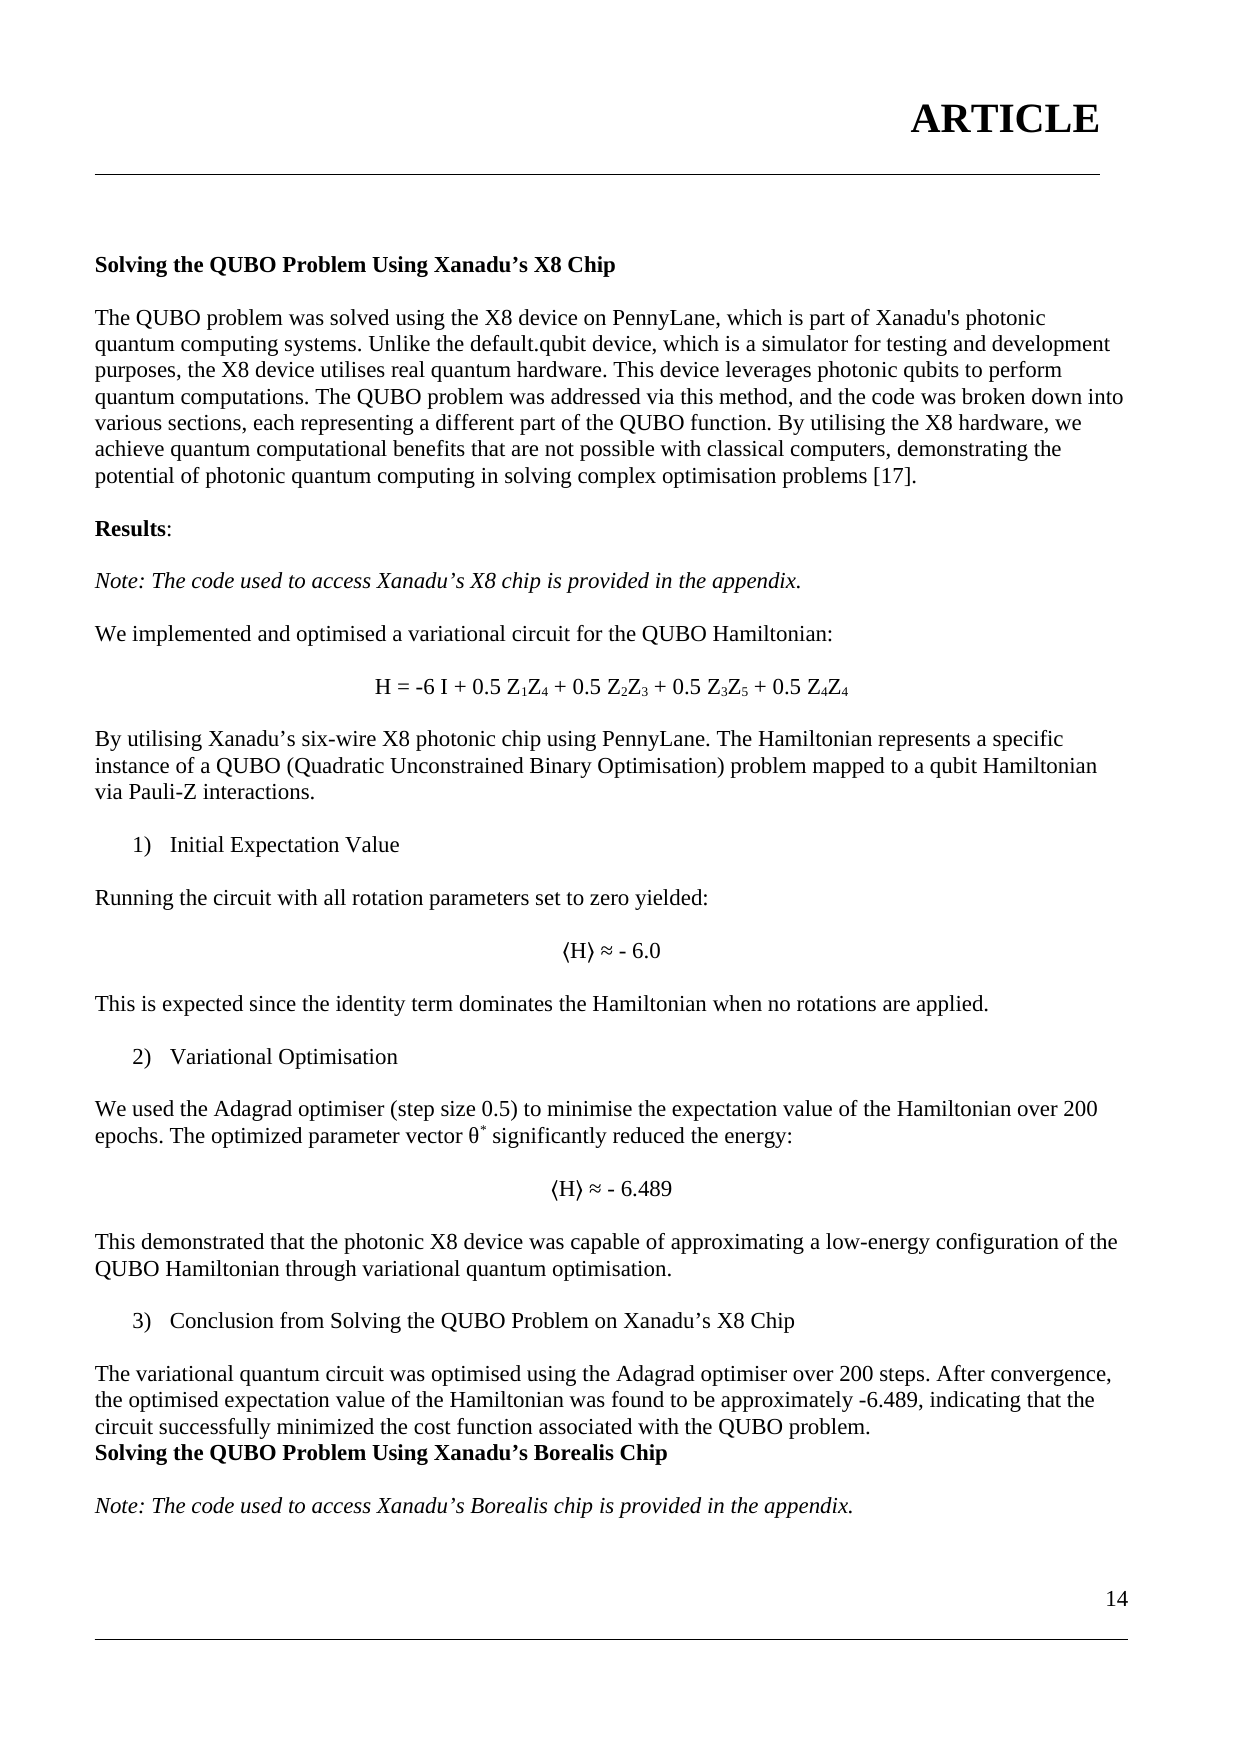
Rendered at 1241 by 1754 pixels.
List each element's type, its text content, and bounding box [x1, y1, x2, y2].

text The QUBO problem was solved using the X8 device on PennyLane, which is part of Xanadu's photonic quantum computing systems. Unlike the default.qubit device, which is a simulator for testing and development purposes, the X8 device utilises real quantum hardware. This device leverages photonic qubits to perform quantum computations. The QUBO problem was addressed via this method, and the code was broken down into various sections, each representing a different part of the QUBO function. By utilising the X8 hardware, we achieve quantum computational benefits that are not possible with classical computers, demonstrating the potential of photonic quantum computing in solving complex optimisation problems [17]. [94, 304, 1128, 488]
text By utilising Xanadu’s six-wire X8 photonic chip using PennyLane. The Hamiltonian represents a specific instance of a QUBO (Quadratic Unconstrained Binary Optimisation) problem mapped to a qubit Hamiltonian via Pauli-Z interactions. [94, 725, 1128, 804]
text Note: The code used to access Xanadu’s X8 chip is provided in the appendix. [94, 567, 1128, 594]
text Solving the QUBO Problem Using Xanadu’s Borealis Chip [94, 1439, 1128, 1465]
text Solving the QUBO Problem Using Xanadu’s X8 Chip [94, 251, 1128, 277]
text ⟨H⟩ ≈ - 6.0 [94, 937, 1128, 964]
text ⟨H⟩ ≈ - 6.489 [94, 1175, 1128, 1202]
list Variational Optimisation [132, 1043, 1128, 1069]
list Conclusion from Solving the QUBO Problem on Xanadu’s X8 Chip [132, 1307, 1128, 1334]
text This demonstrated that the photonic X8 device was capable of approximating a low-energy configuration of the QUBO Hamiltonian through variational quantum optimisation. [94, 1228, 1128, 1281]
text H = -6 I + 0.5 Z1Z4 + 0.5 Z2Z3 + 0.5 Z3Z5 + 0.5 Z4Z4 [94, 673, 1128, 699]
text Results: [94, 514, 1128, 541]
text Note: The code used to access Xanadu’s Borealis chip is provided in the appendix. [94, 1492, 1128, 1518]
text This is expected since the identity term dominates the Hamiltonian when no rotations are applied. [94, 990, 1128, 1016]
text Running the circuit with all rotation parameters set to zero yielded: [94, 883, 1128, 910]
text We implemented and optimised a variational circuit for the QUBO Hamiltonian: [94, 620, 1128, 646]
text We used the Adagrad optimiser (step size 0.5) to minimise the expectation value of the Hamiltonian over 200 epochs. The optimized parameter vector θ* significantly reduced the energy: [94, 1095, 1128, 1148]
text The variational quantum circuit was optimised using the Adagrad optimiser over 200 steps. After convergence, the optimised expectation value of the Hamiltonian was found to be approximately -6.489, indicating that the circuit successfully minimized the cost function associated with the QUBO problem. [94, 1360, 1128, 1439]
list Initial Expectation Value [132, 831, 1128, 857]
